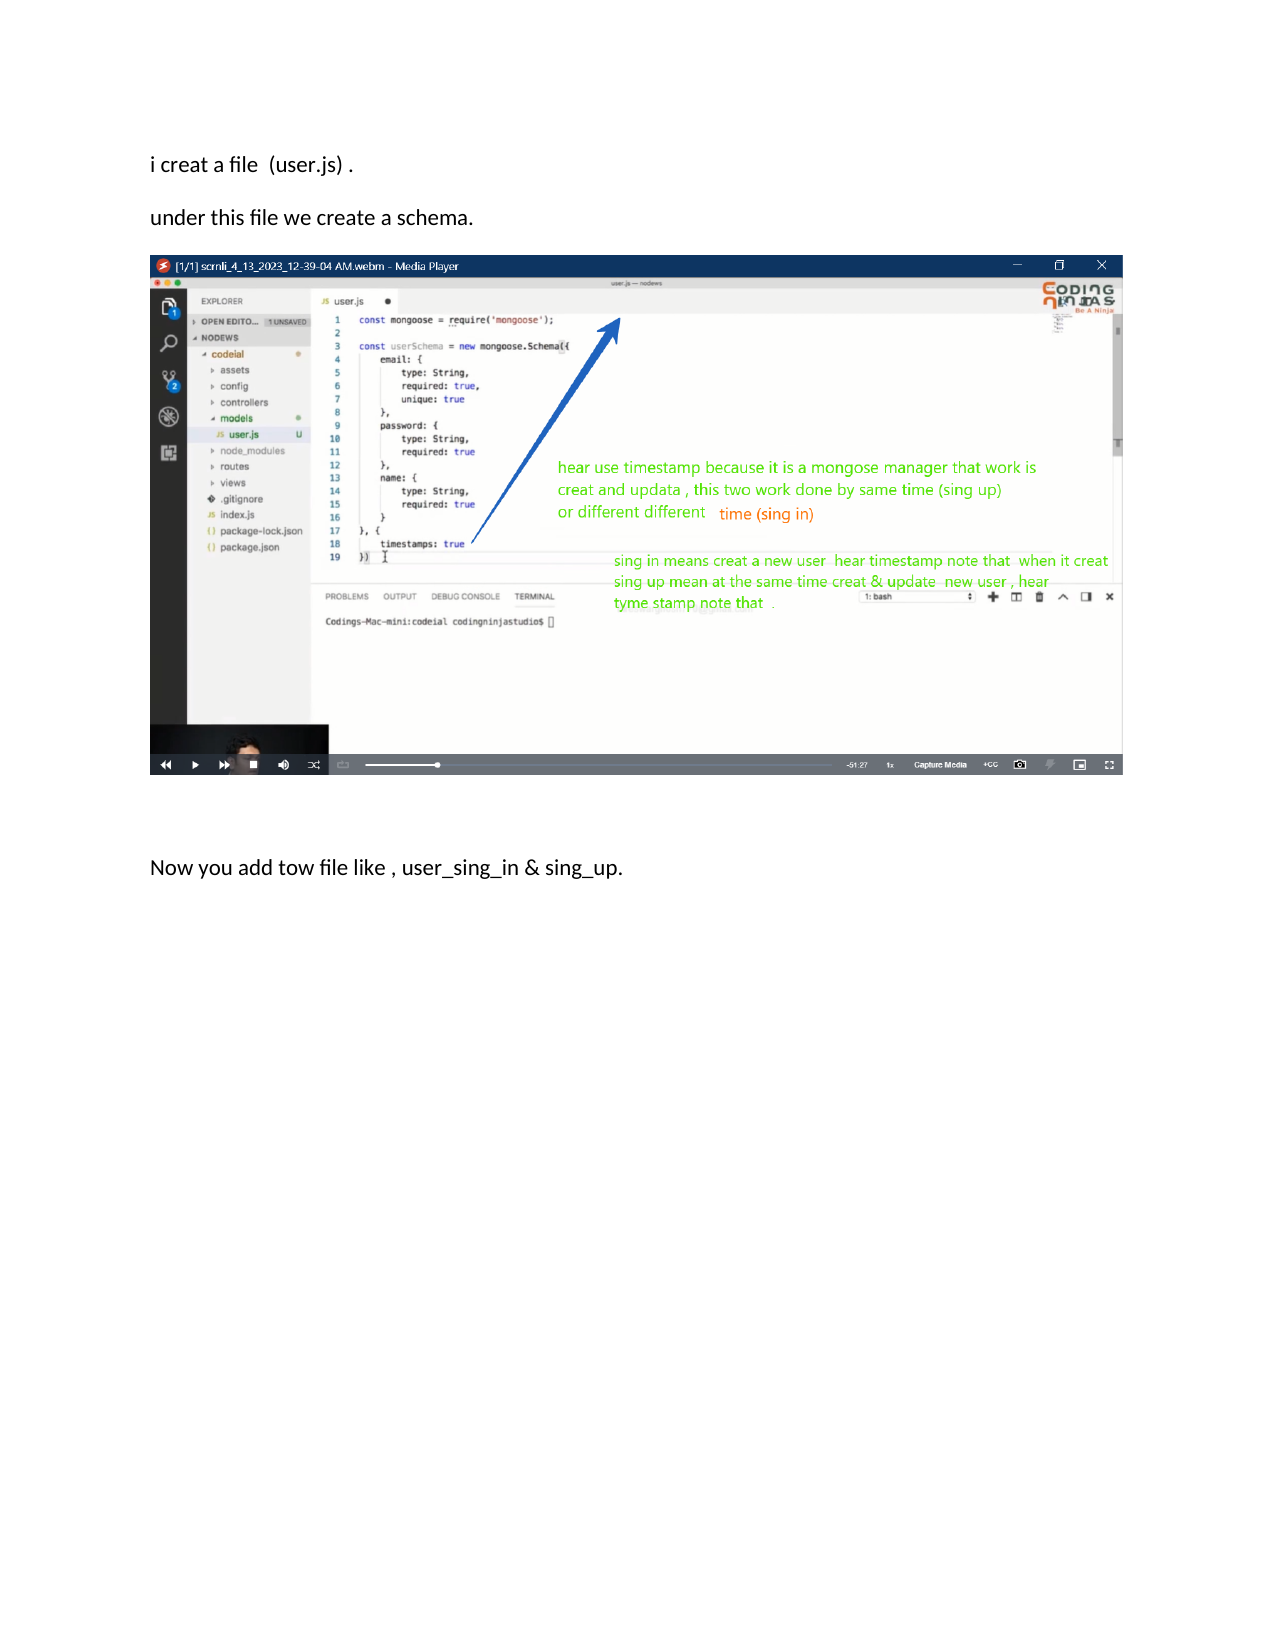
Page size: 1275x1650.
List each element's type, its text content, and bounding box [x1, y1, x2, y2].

text Now you add tow file like , user_sing_in & sing_up. [150, 853, 1125, 881]
picture [150, 255, 1123, 775]
text under this file we create a schema. [150, 203, 1125, 231]
text i creat a file (user.js) . [150, 150, 1125, 178]
